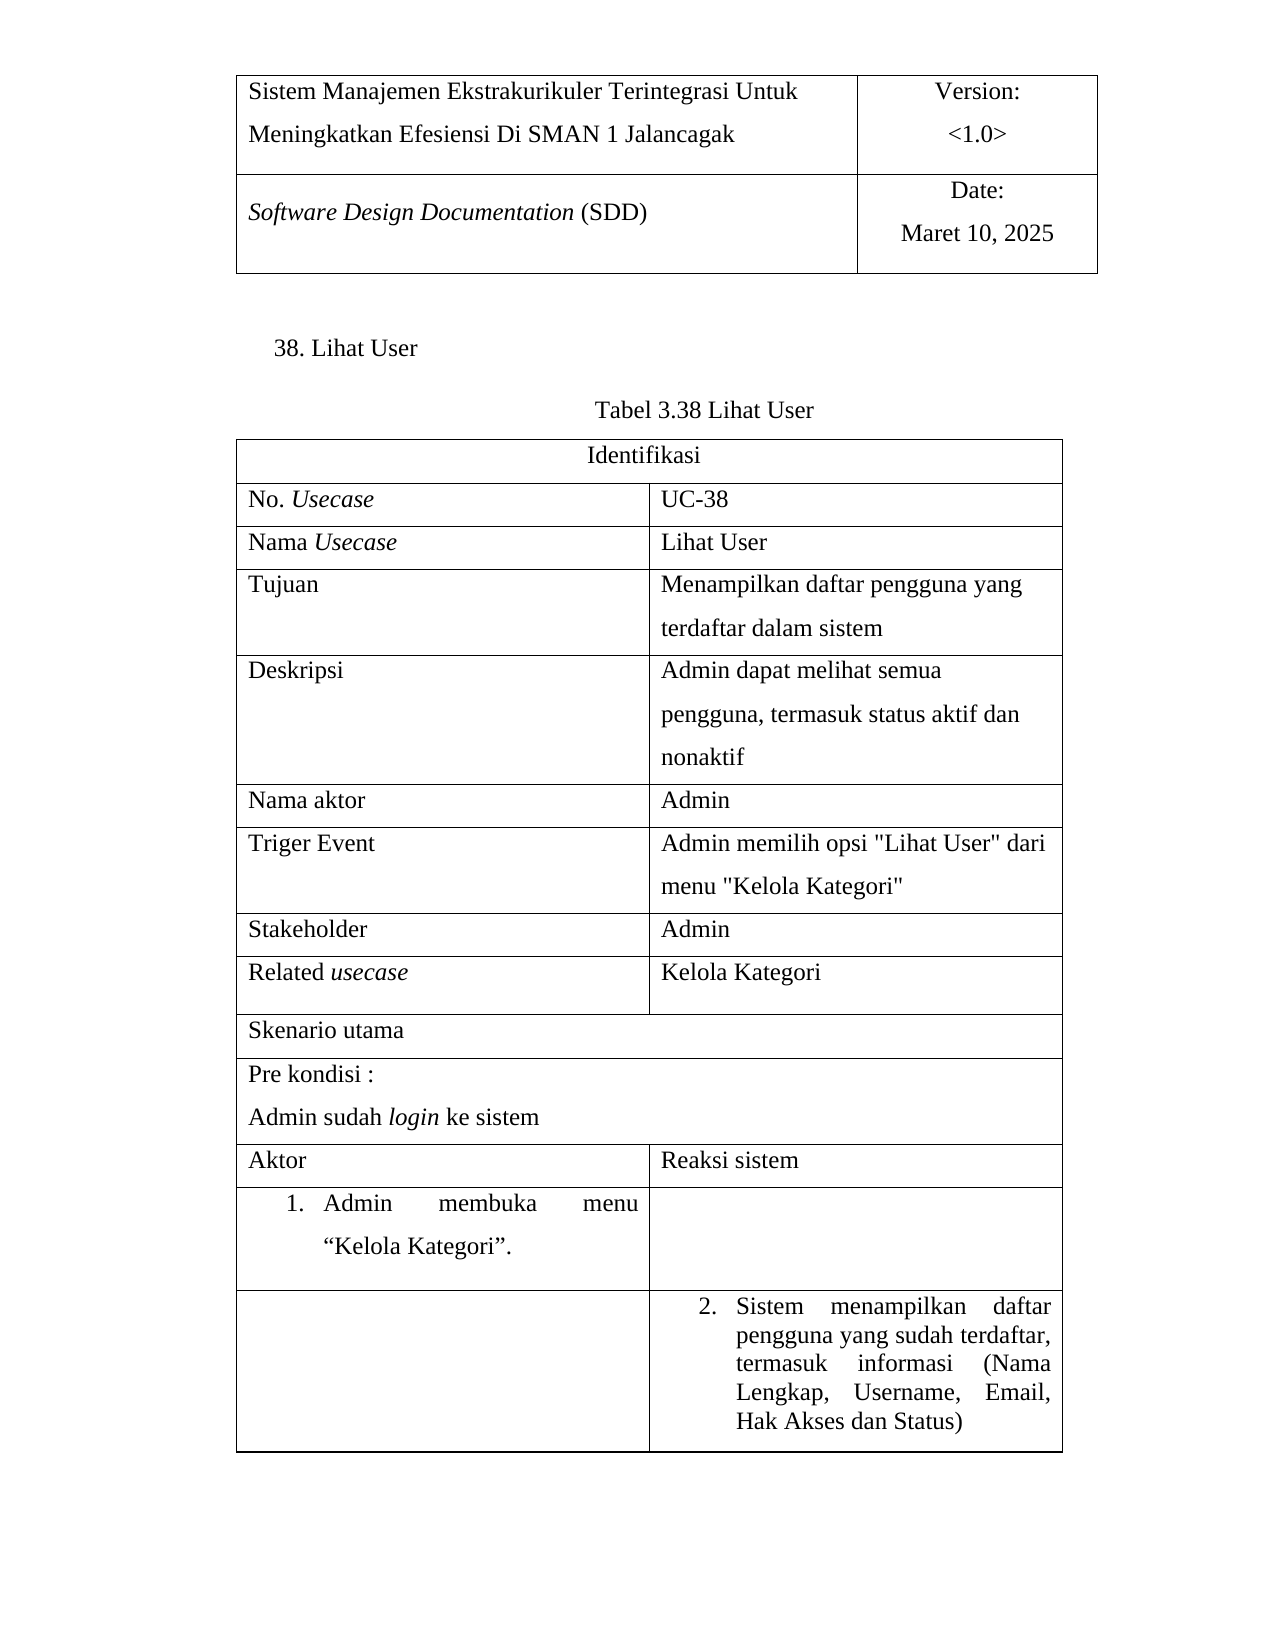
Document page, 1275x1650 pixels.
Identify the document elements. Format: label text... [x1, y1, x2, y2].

table_cell Nama aktor [237, 785, 649, 827]
table_cell UC-38 [650, 484, 1062, 526]
table_cell Admin [650, 785, 1062, 827]
table_cell Admin [650, 914, 1062, 956]
table_cell Related usecase [237, 957, 649, 1014]
table_header Identifikasi [576, 440, 1062, 483]
table_cell Triger Event [237, 828, 649, 913]
table_cell Menampilkan daftar pengguna yang terdaftar dalam sistem [650, 570, 1062, 654]
table_cell Admin memilih opsi "Lihat User" dari menu "Kelola Kategori" [650, 828, 1062, 913]
table_cell Admin membuka menu “Kelola Kategori”. [237, 1188, 649, 1290]
table_cell Admin dapat melihat semua pengguna, termasuk status aktif dan nonaktif [650, 656, 1062, 784]
table_cell Lihat User [650, 527, 1062, 568]
list Lihat User [274, 333, 1098, 362]
list Tabel 3.38 Lihat User [311, 396, 1098, 424]
table_cell Nama Usecase [237, 527, 649, 568]
table_cell Deskripsi [237, 656, 649, 784]
table_cell Skenario utama [237, 1015, 738, 1058]
table_cell [650, 1188, 1062, 1290]
table_cell Pre kondisi : Admin sudah login ke sistem [237, 1059, 649, 1144]
table_cell Reaksi sistem [650, 1145, 1062, 1187]
table_cell [650, 1059, 1062, 1144]
table_cell Stakeholder [237, 914, 649, 956]
table_header [237, 440, 576, 483]
table_cell [738, 1015, 1062, 1058]
table_cell Tujuan [237, 570, 649, 654]
table_cell Kelola Kategori [650, 957, 1062, 1014]
table_cell Sistem menampilkan daftar pengguna yang sudah terdaftar, termasuk informasi (Nama Lengkap, Username, Email, Hak Akses dan Status) [650, 1291, 1062, 1451]
table_cell Aktor [237, 1145, 649, 1187]
table_cell No. Usecase [237, 484, 649, 526]
table_cell [237, 1291, 649, 1451]
